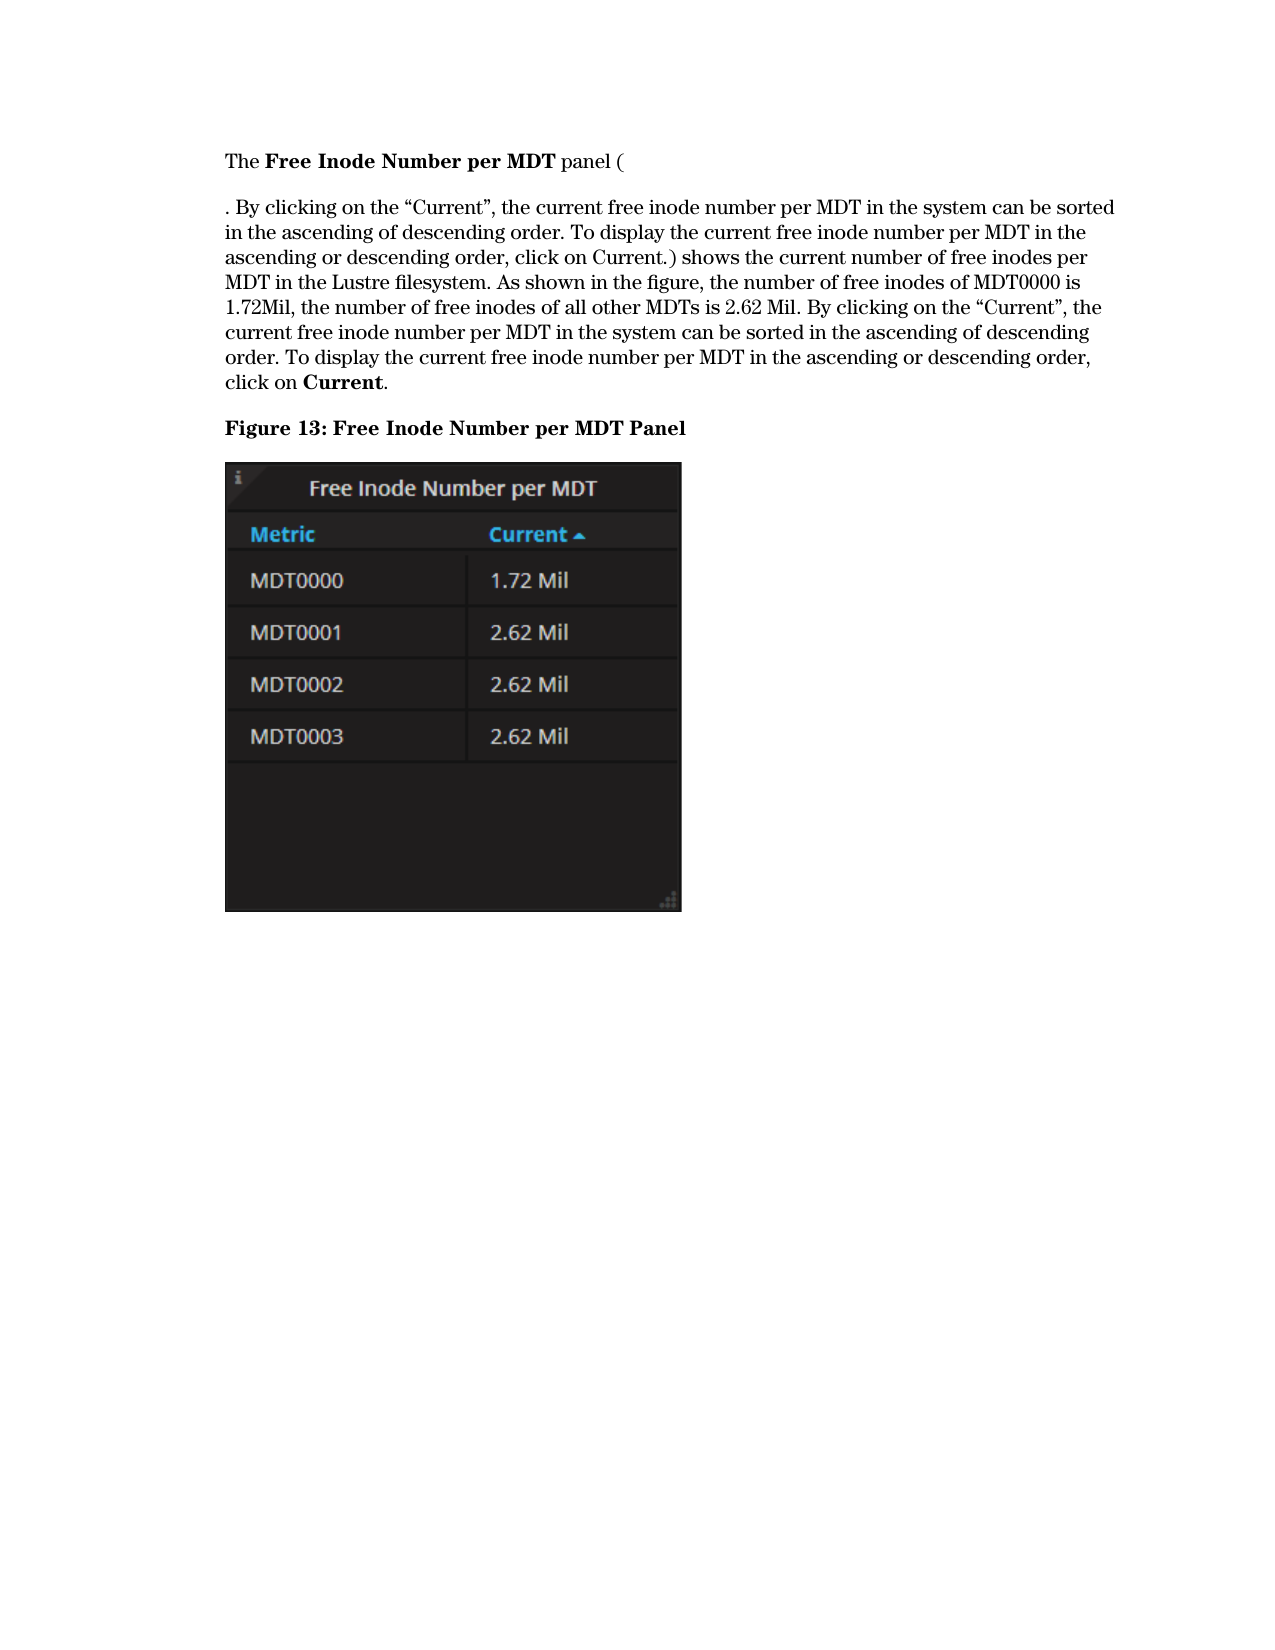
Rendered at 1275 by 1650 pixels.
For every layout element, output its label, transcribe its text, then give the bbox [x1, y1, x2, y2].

text Figure 13: Free Inode Number per MDT Panel [225, 417, 1125, 442]
text The Free Inode Number per MDT panel (. By clicking on the “Current”, the current free inode number per MDT in the system can be sorted in the ascending of descending order. To display the current free inode number per MDT in the ascending or descending order, click on Current. [225, 150, 1125, 175]
text Figure 13) shows the current number of free inodes per MDT in the Lustre filesystem. As shown in the figure, the number of free inodes of MDT0000 is 1.72Mil, the number of free inodes of all other MDTs is 2.62 Mil. By clicking on the “Current”, the current free inode number per MDT in the system can be sorted in the ascending of descending order. To display the current free inode number per MDT in the ascending or descending order, click on Current. [225, 196, 1125, 396]
picture [225, 462, 682, 912]
